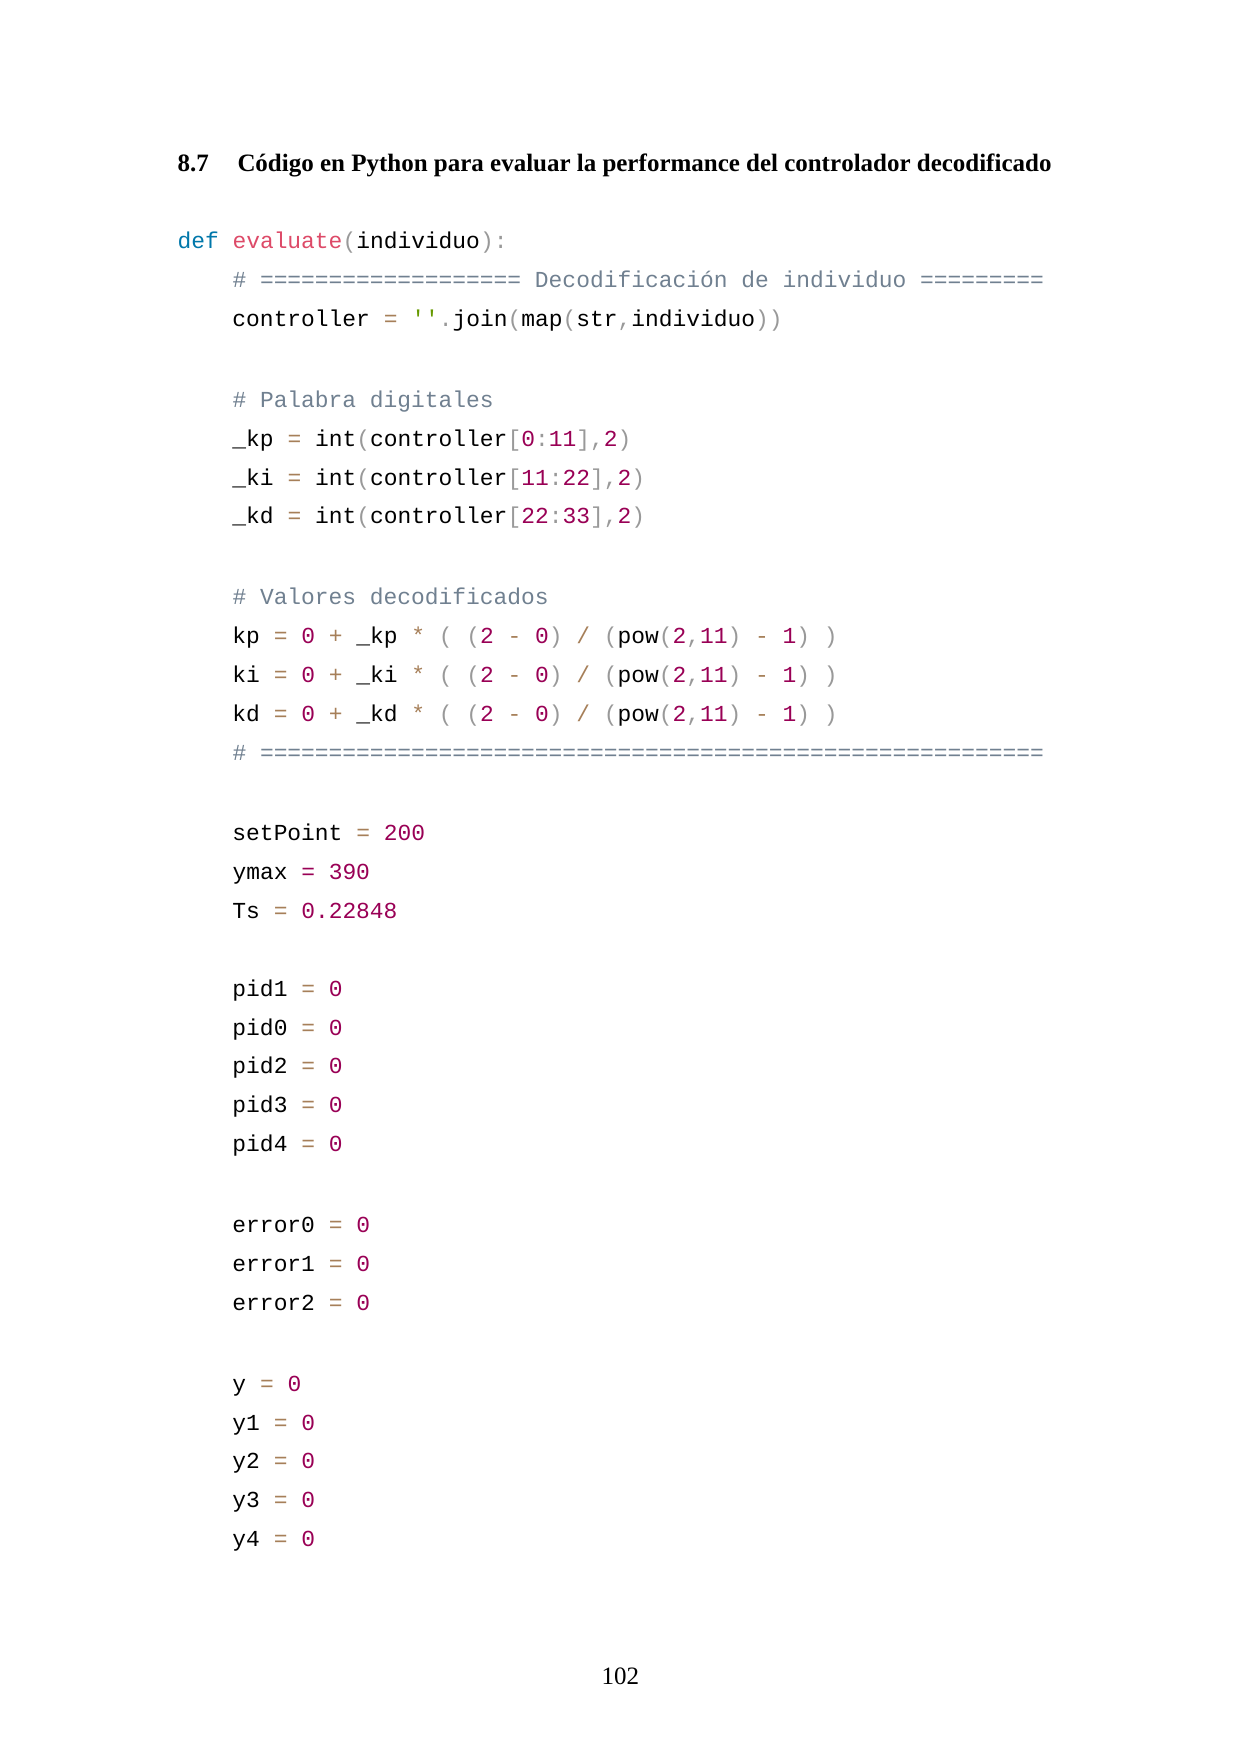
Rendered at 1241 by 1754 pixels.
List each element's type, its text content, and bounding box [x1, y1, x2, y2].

text kd = 0 + _kd * ( (2 - 0) / (pow(2,11) - 1) ) [177, 702, 1047, 728]
text pid0 = 0 [177, 1016, 1047, 1042]
text pid4 = 0 [177, 1133, 1047, 1158]
text Ts = 0.22848 [177, 899, 1047, 925]
subtitle Código en Python para evaluar la performance del controlador decodificado [177, 148, 1063, 176]
text _kp = int(controller[0:11],2) [177, 427, 1047, 453]
text # Palabra digitales [177, 388, 1047, 414]
text # ========================================================= [177, 741, 1047, 767]
text ymax = 390 [177, 861, 1047, 887]
text y = 0 [177, 1372, 1047, 1398]
text y4 = 0 [177, 1527, 1047, 1553]
text y1 = 0 [177, 1411, 1047, 1437]
text pid2 = 0 [177, 1055, 1047, 1081]
text controller = ''.join(map(str,individuo)) [177, 307, 1047, 333]
text def evaluate(individuo): [177, 229, 1047, 256]
text _ki = int(controller[11:22],2) [177, 466, 1047, 492]
text ki = 0 + _ki * ( (2 - 0) / (pow(2,11) - 1) ) [177, 663, 1047, 689]
text pid3 = 0 [177, 1094, 1047, 1120]
text error0 = 0 [177, 1213, 1047, 1239]
text # Valores decodificados [177, 586, 1047, 611]
text y2 = 0 [177, 1450, 1047, 1476]
text # =================== Decodificación de individuo ========= [177, 268, 1047, 294]
text kp = 0 + _kp * ( (2 - 0) / (pow(2,11) - 1) ) [177, 624, 1047, 650]
text setPoint = 200 [177, 822, 1047, 848]
text _kd = int(controller[22:33],2) [177, 505, 1047, 531]
text pid1 = 0 [177, 977, 1047, 1003]
text y3 = 0 [177, 1488, 1047, 1514]
text error1 = 0 [177, 1252, 1047, 1278]
text error2 = 0 [177, 1291, 1047, 1317]
